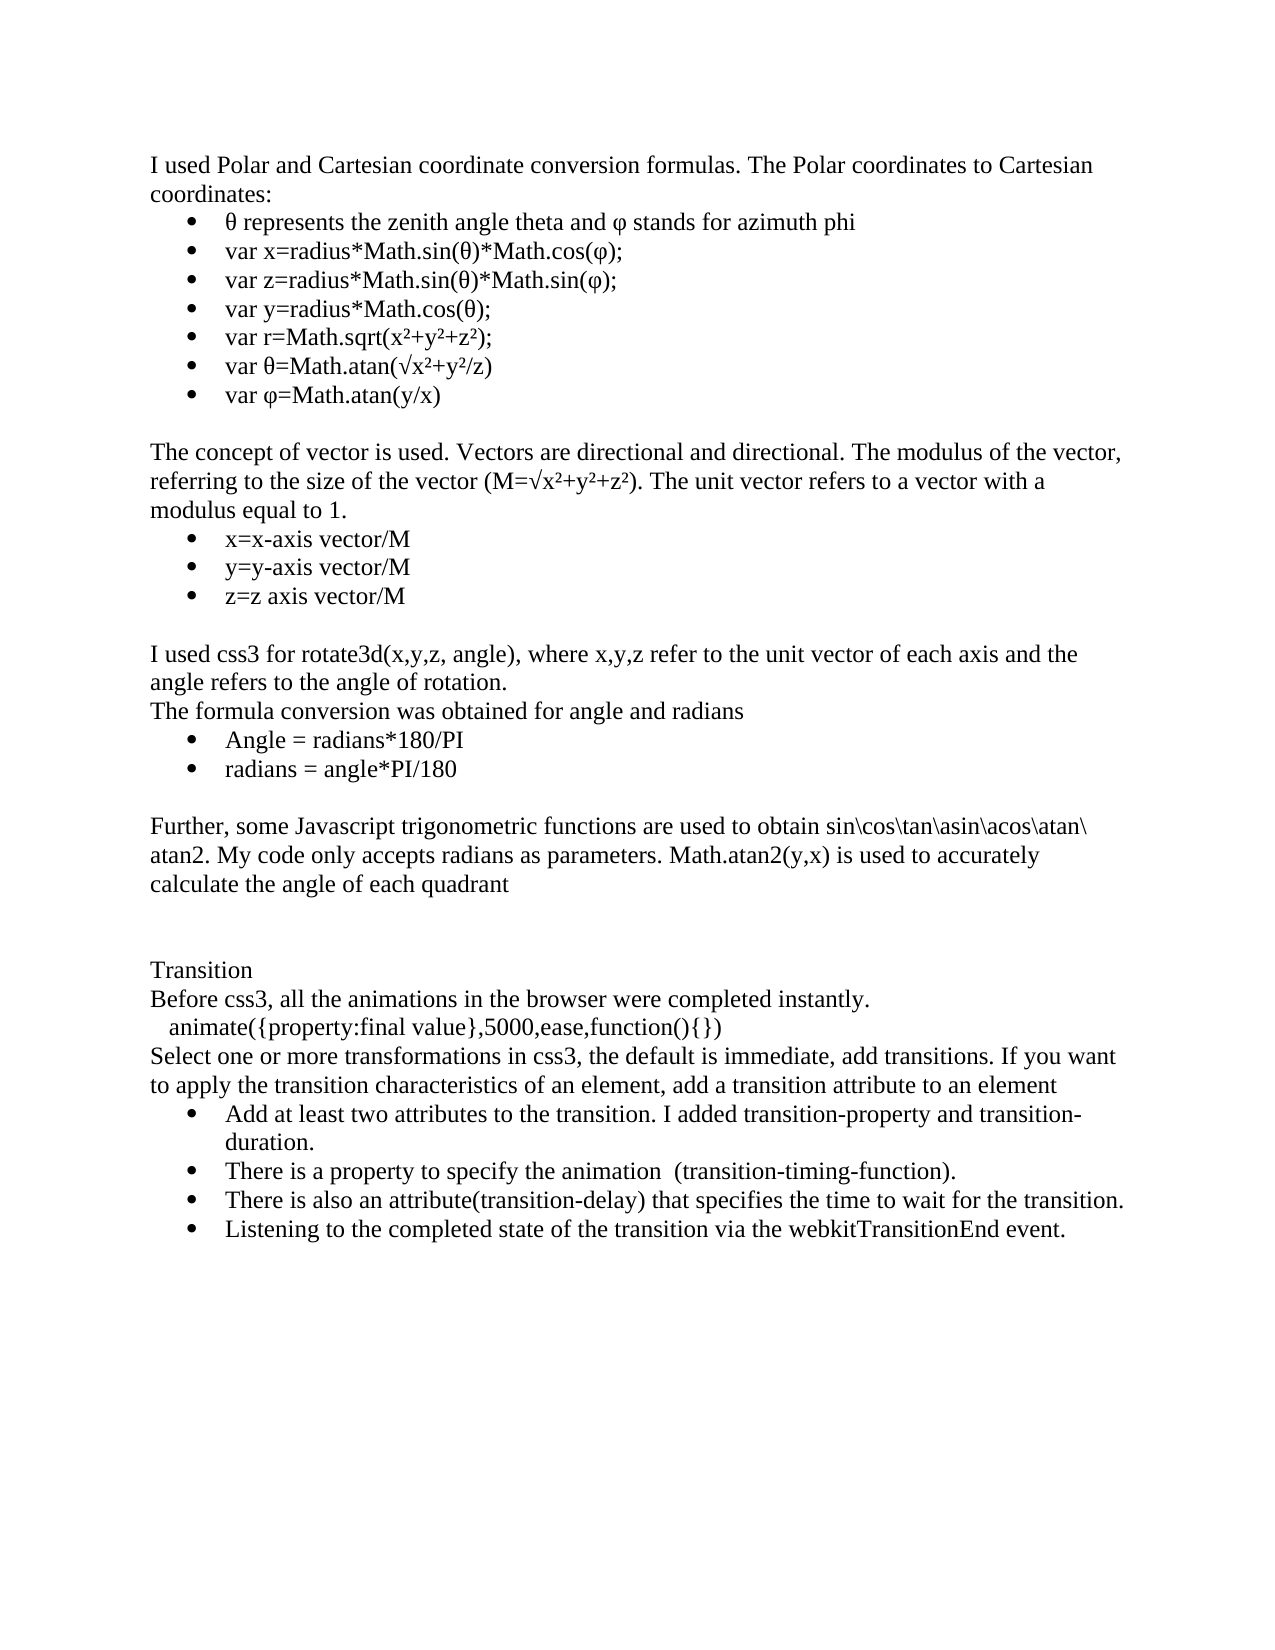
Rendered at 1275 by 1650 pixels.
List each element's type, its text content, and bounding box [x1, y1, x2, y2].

list There is a property to specify the animation (transition-timing-function). [187, 1156, 1125, 1185]
list radians = angle*PI/180 [187, 754, 1125, 782]
text animate({property:final value},5000,ease,function(){}) [150, 1012, 1125, 1041]
list var x=radius*Math.sin(θ)*Math.cos(φ); [187, 236, 1125, 265]
list Angle = radians*180/PI [187, 725, 1125, 754]
text Further, some Javascript trigonometric functions are used to obtain sin\cos\tan\asin\acos\atan\atan2. My code only accepts radians as parameters. Math.atan2(y,x) is used to accurately calculate the angle of each quadrant [150, 811, 1125, 897]
list There is also an attribute(transition-delay) that specifies the time to wait for the transition. [187, 1185, 1125, 1214]
list z=z axis vector/M [187, 581, 1125, 639]
text Transition [150, 955, 1125, 984]
text Select one or more transformations in css3, the default is immediate, add transitions. If you want to apply the transition characteristics of an element, add a transition attribute to an element [150, 1041, 1125, 1099]
text I used Polar and Cartesian coordinate conversion formulas. The Polar coordinates to Cartesian coordinates: [150, 150, 1125, 207]
list var θ=Math.atan(√x²+y²/z) [187, 351, 1125, 380]
text Before css3, all the animations in the browser were completed instantly. [150, 984, 1125, 1012]
list y=y-axis vector/M [187, 552, 1125, 581]
list Add at least two attributes to the transition. I added transition-property and transition-duration. [187, 1099, 1125, 1156]
list var z=radius*Math.sin(θ)*Math.sin(φ); [187, 265, 1125, 294]
list Listening to the completed state of the transition via the webkitTransitionEnd event. [187, 1214, 1125, 1242]
text The concept of vector is used. Vectors are directional and directional. The modulus of the vector, referring to the size of the vector (M=√x²+y²+z²). The unit vector refers to a vector with a modulus equal to 1. [150, 437, 1125, 524]
list x=x-axis vector/M [187, 524, 1125, 552]
text I used css3 for rotate3d(x,y,z, angle), where x,y,z refer to the unit vector of each axis and the angle refers to the angle of rotation. The formula conversion was obtained for angle and radians [150, 639, 1125, 725]
list var y=radius*Math.cos(θ); [187, 294, 1125, 322]
list var φ=Math.atan(y/x) [187, 380, 1125, 409]
list var r=Math.sqrt(x²+y²+z²); [187, 322, 1125, 351]
list θ represents the zenith angle theta and φ stands for azimuth phi [187, 207, 1125, 236]
